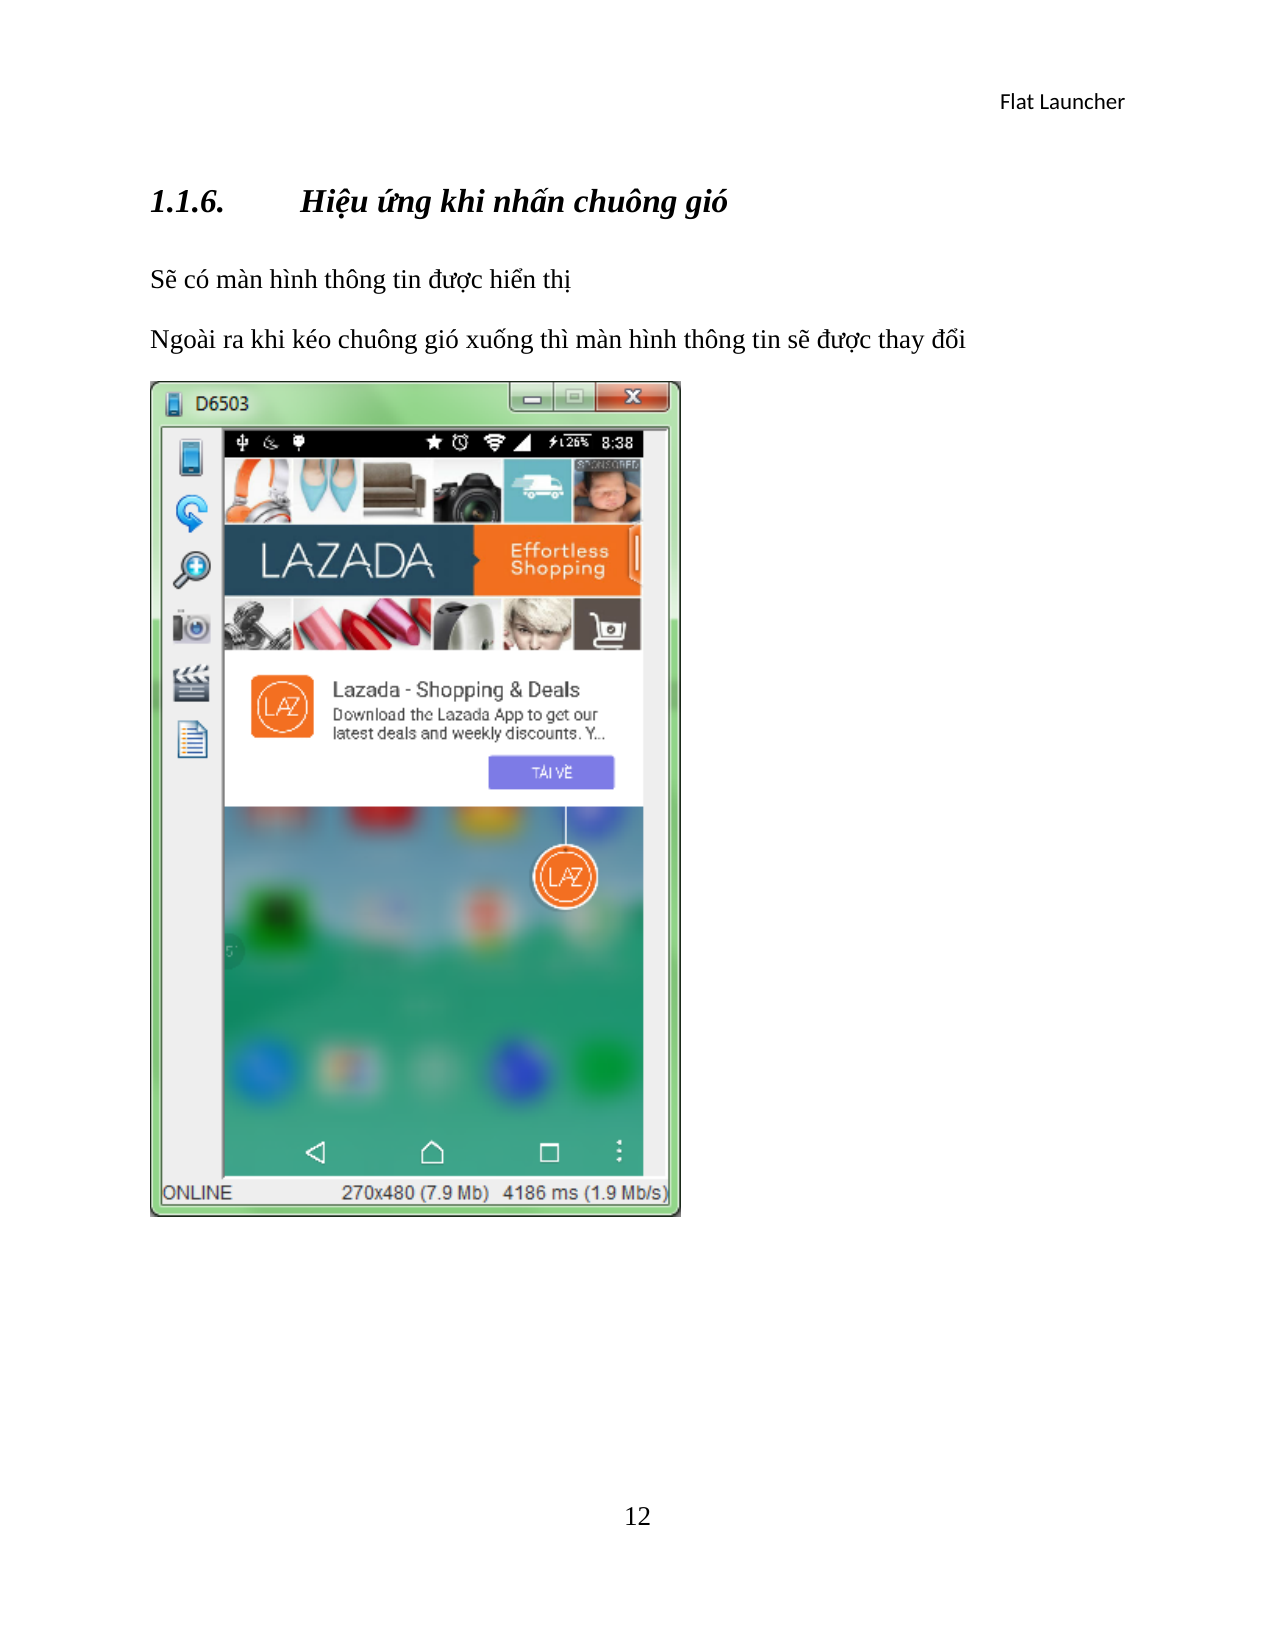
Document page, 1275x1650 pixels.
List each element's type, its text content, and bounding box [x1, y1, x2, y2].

picture [150, 381, 681, 1217]
subtitle Hiệu ứng khi nhấn chuông gió [150, 181, 1125, 219]
text Ngoài ra khi kéo chuông gió xuống thì màn hình thông tin sẽ được thay đổi [150, 323, 1125, 354]
text Sẽ có màn hình thông tin được hiển thị [150, 263, 1125, 295]
